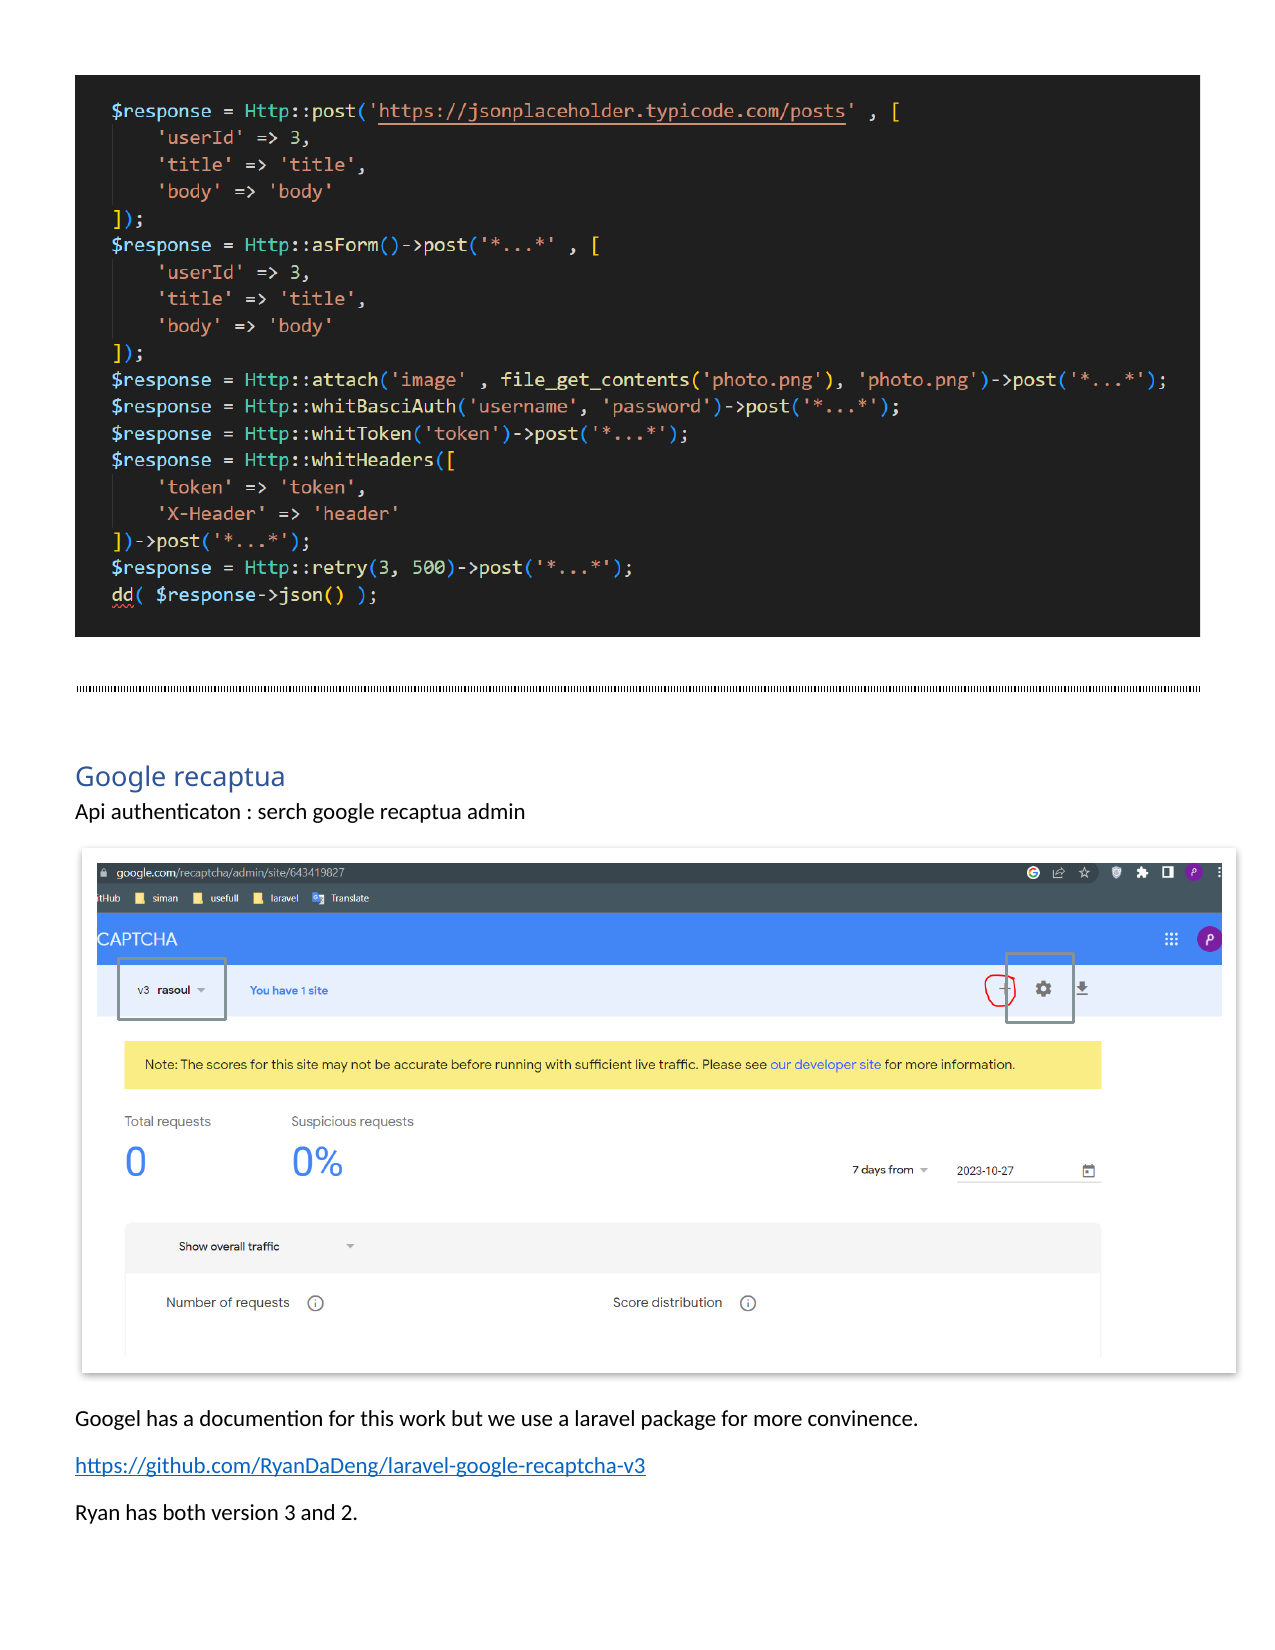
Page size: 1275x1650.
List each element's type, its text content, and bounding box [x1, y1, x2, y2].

text Ryan has both version 3 and 2. [75, 1498, 1200, 1526]
picture [75, 75, 1200, 637]
subtitle Google recaptua [75, 758, 1200, 794]
text https://github.com/RyanDaDeng/laravel-google-recaptcha-v3 [75, 1451, 1200, 1479]
text Api authenticaton : serch google recaptua admin [75, 797, 1200, 825]
text Googel has a documention for this work but we use a laravel package for more convinence. [75, 1404, 1200, 1432]
picture [97, 863, 1222, 1358]
